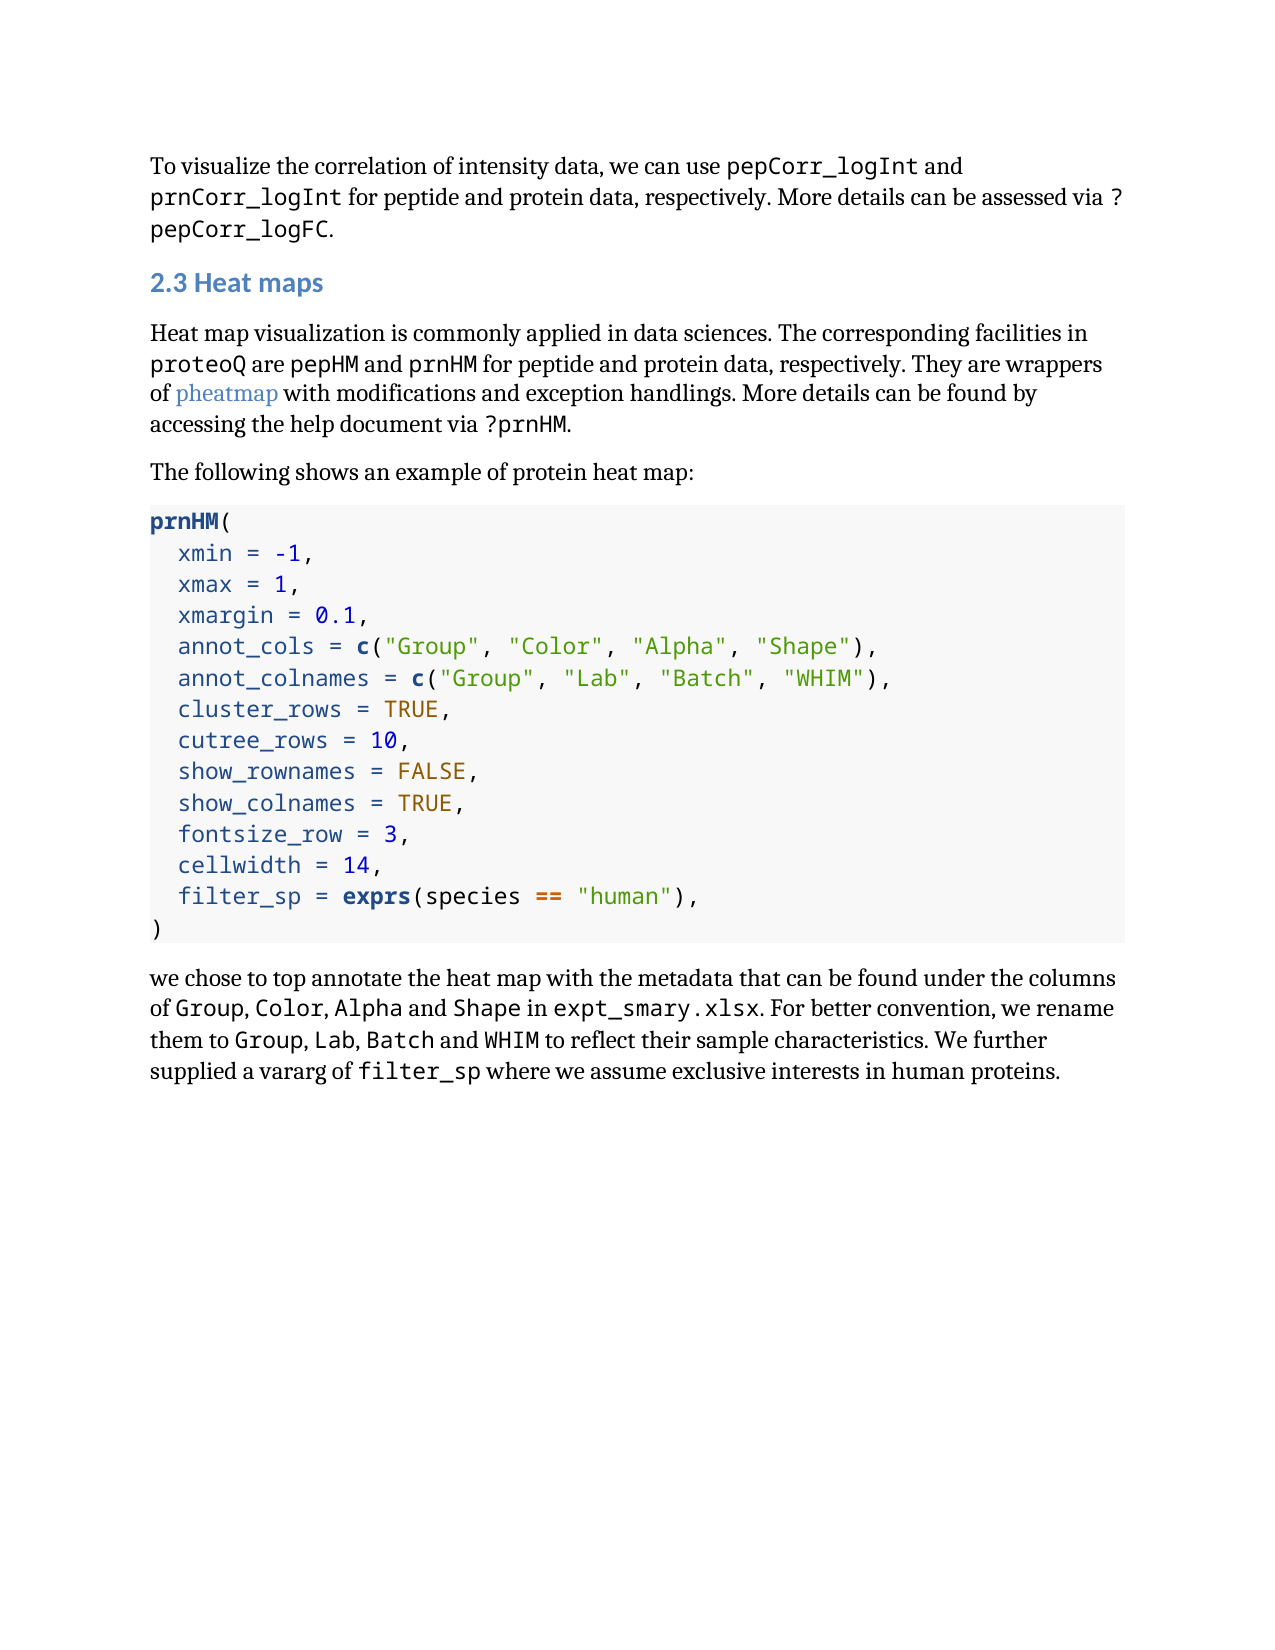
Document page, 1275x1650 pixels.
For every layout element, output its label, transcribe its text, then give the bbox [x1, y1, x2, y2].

text To visualize the correlation of intensity data, we can use pepCorr_logInt and prnCorr_logInt for peptide and protein data, respectively. More details can be assessed via ?pepCorr_logFC. [150, 150, 1125, 244]
subtitle 2.3 Heat maps [150, 264, 1125, 300]
text The following shows an example of protein heat map: [150, 458, 1125, 486]
text we chose to top annotate the heat map with the metadata that can be found under the columns of Group, Color, Alpha and Shape in expt_smary.xlsx. For better convention, we rename them to Group, Lab, Batch and WHIM to reflect their sample characteristics. We further supplied a vararg of filter_sp where we assume exclusive interests in human proteins. [150, 963, 1125, 1086]
text prnHM( xmin = -1, xmax = 1, xmargin = 0.1, annot_cols = c("Group", "Color", "Alpha", "Shape"), annot_colnames = c("Group", "Lab", "Batch", "WHIM"), cluster_rows = TRUE, cutree_rows = 10, show_rownames = FALSE, show_colnames = TRUE, fontsize_row = 3, cellwidth = 14, filter_sp = exprs(species == "human"), ) [164, 505, 1125, 943]
text Heat map visualization is commonly applied in data sciences. The corresponding facilities in proteoQ are pepHM and prnHM for peptide and protein data, respectively. They are wrappers of pheatmap with modifications and exception handlings. More details can be found by accessing the help document via ?prnHM. [150, 319, 1125, 439]
